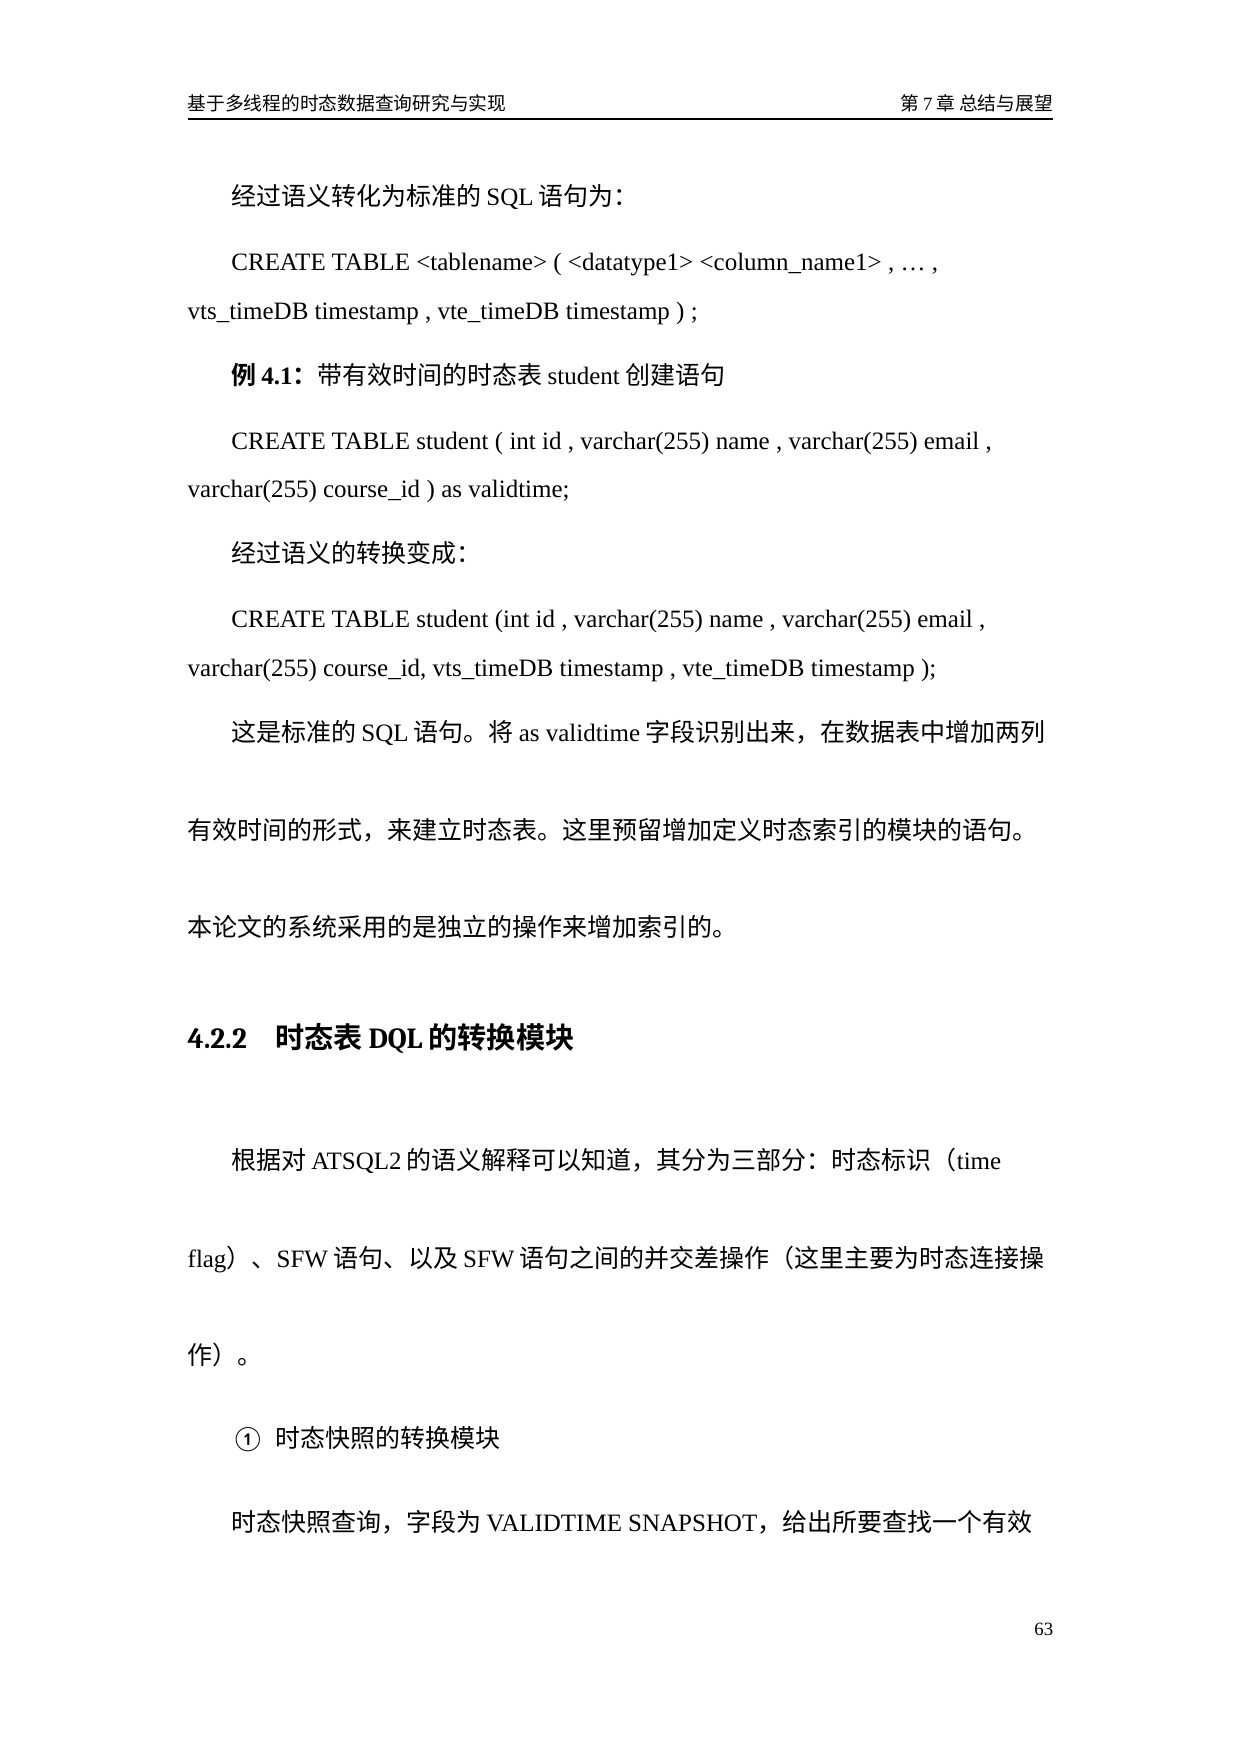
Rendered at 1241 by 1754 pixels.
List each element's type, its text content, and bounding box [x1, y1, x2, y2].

text 例4.1：带有效时间的时态表student创建语句 [187, 341, 1053, 406]
subtitle 时态表DQL的转换模块 [187, 1003, 1053, 1068]
text CREATE TABLE student ( int id , varchar(255) name , varchar(255) email , varchar(255) course_id ) as validtime; [187, 424, 1053, 505]
text 根据对ATSQL2的语义解释可以知道，其分为三部分：时态标识（time flag）、SFW语句、以及SFW语句之间的并交差操作（这里主要为时态连接操作）。 [187, 1126, 1053, 1386]
text 经过语义转化为标准的SQL语句为： [187, 162, 1053, 227]
text 经过语义的转换变成： [187, 519, 1053, 584]
list 时态快照的转换模块 [231, 1404, 1053, 1469]
text 这是标准的SQL语句。将as validtime字段识别出来，在数据表中增加两列有效时间的形式，来建立时态表。这里预留增加定义时态索引的模块的语句。本论文的系统采用的是独立的操作来增加索引的。 [187, 698, 1053, 958]
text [187, 1488, 1053, 1553]
text CREATE TABLE student (int id , varchar(255) name , varchar(255) email , varchar(255) course_id, vts_timeDB timestamp , vte_timeDB timestamp ); [187, 603, 1053, 684]
text CREATE TABLE <tablename> ( <datatype1> <column_name1> , … , vts_timeDB timestamp , vte_timeDB timestamp ) ; [187, 245, 1053, 326]
